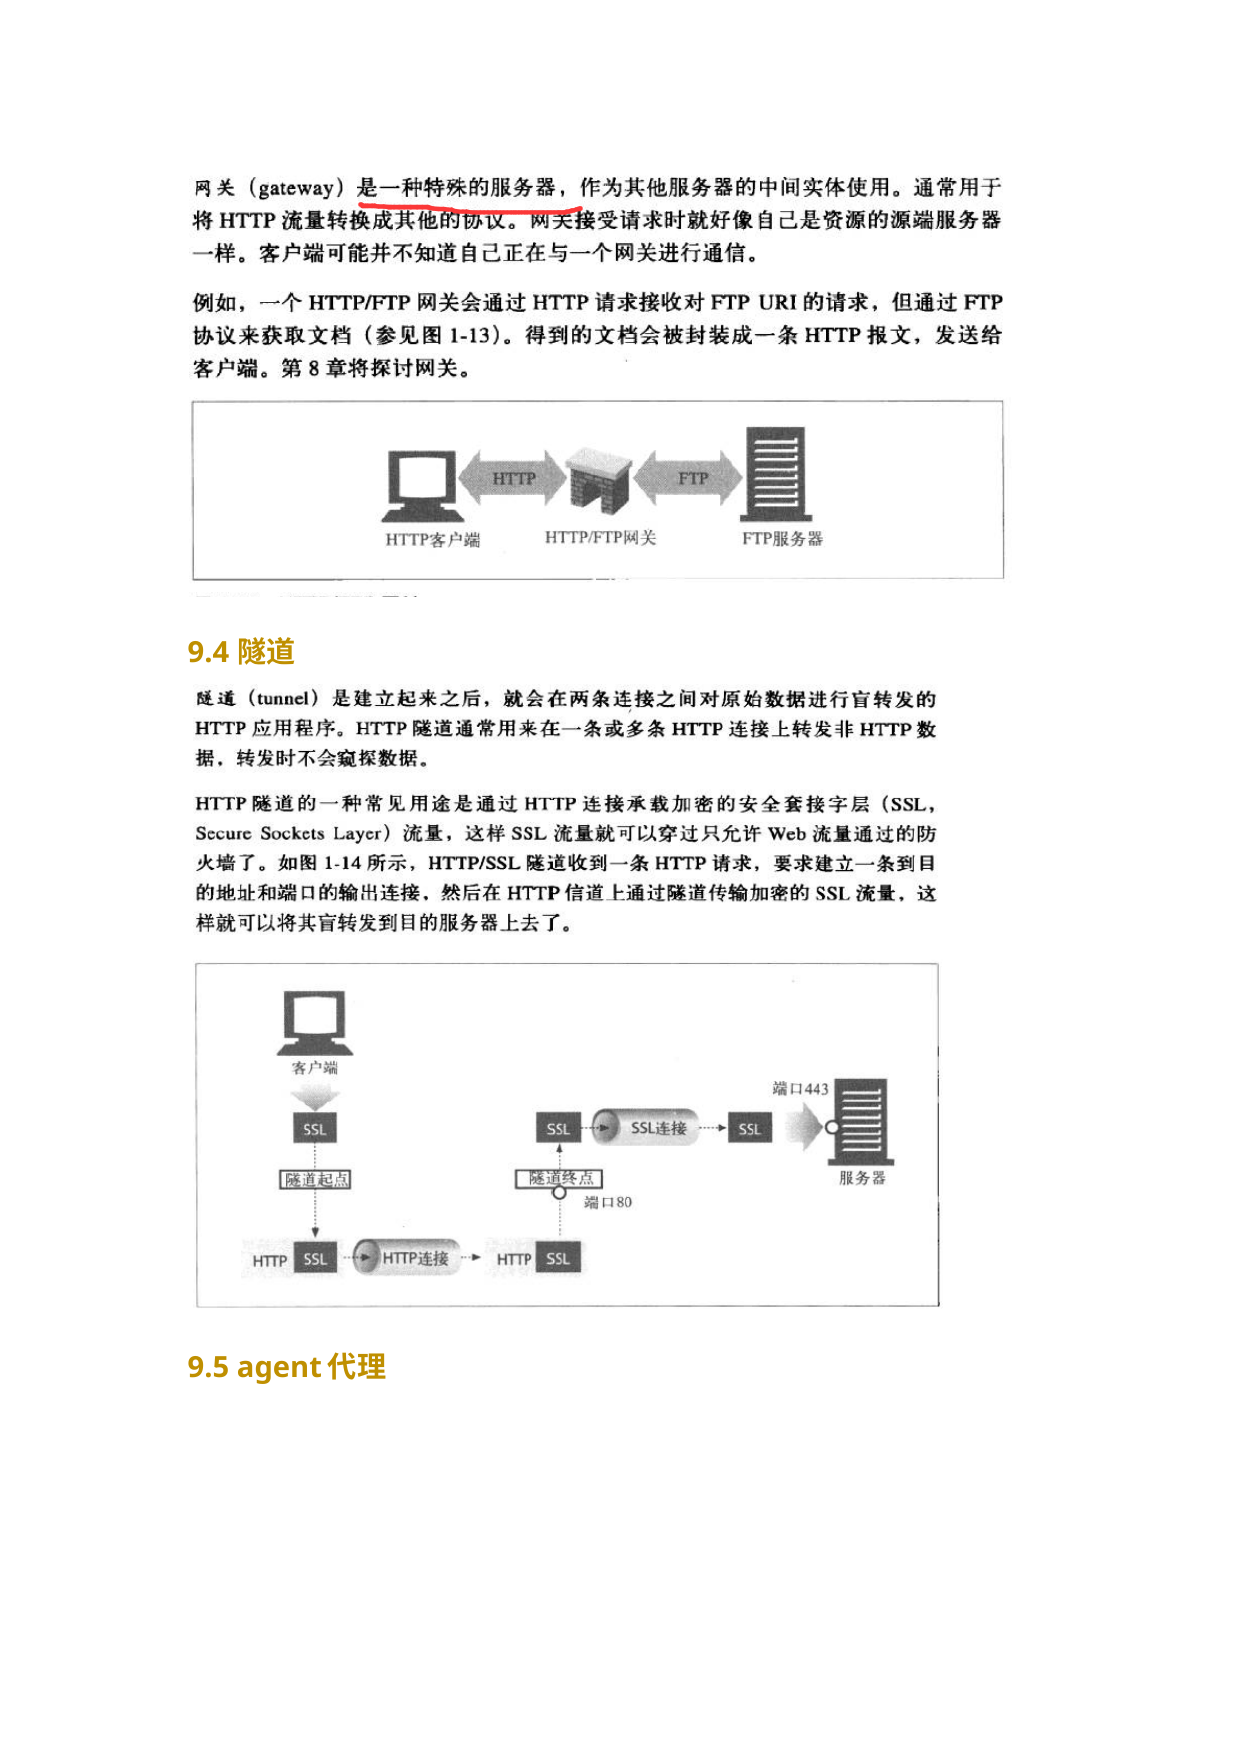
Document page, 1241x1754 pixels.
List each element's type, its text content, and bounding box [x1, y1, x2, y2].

picture [187, 162, 1053, 597]
picture [187, 682, 943, 1316]
text 9.4 隧道 [187, 617, 1053, 682]
text 9.5 agent代理 [187, 1332, 1053, 1397]
